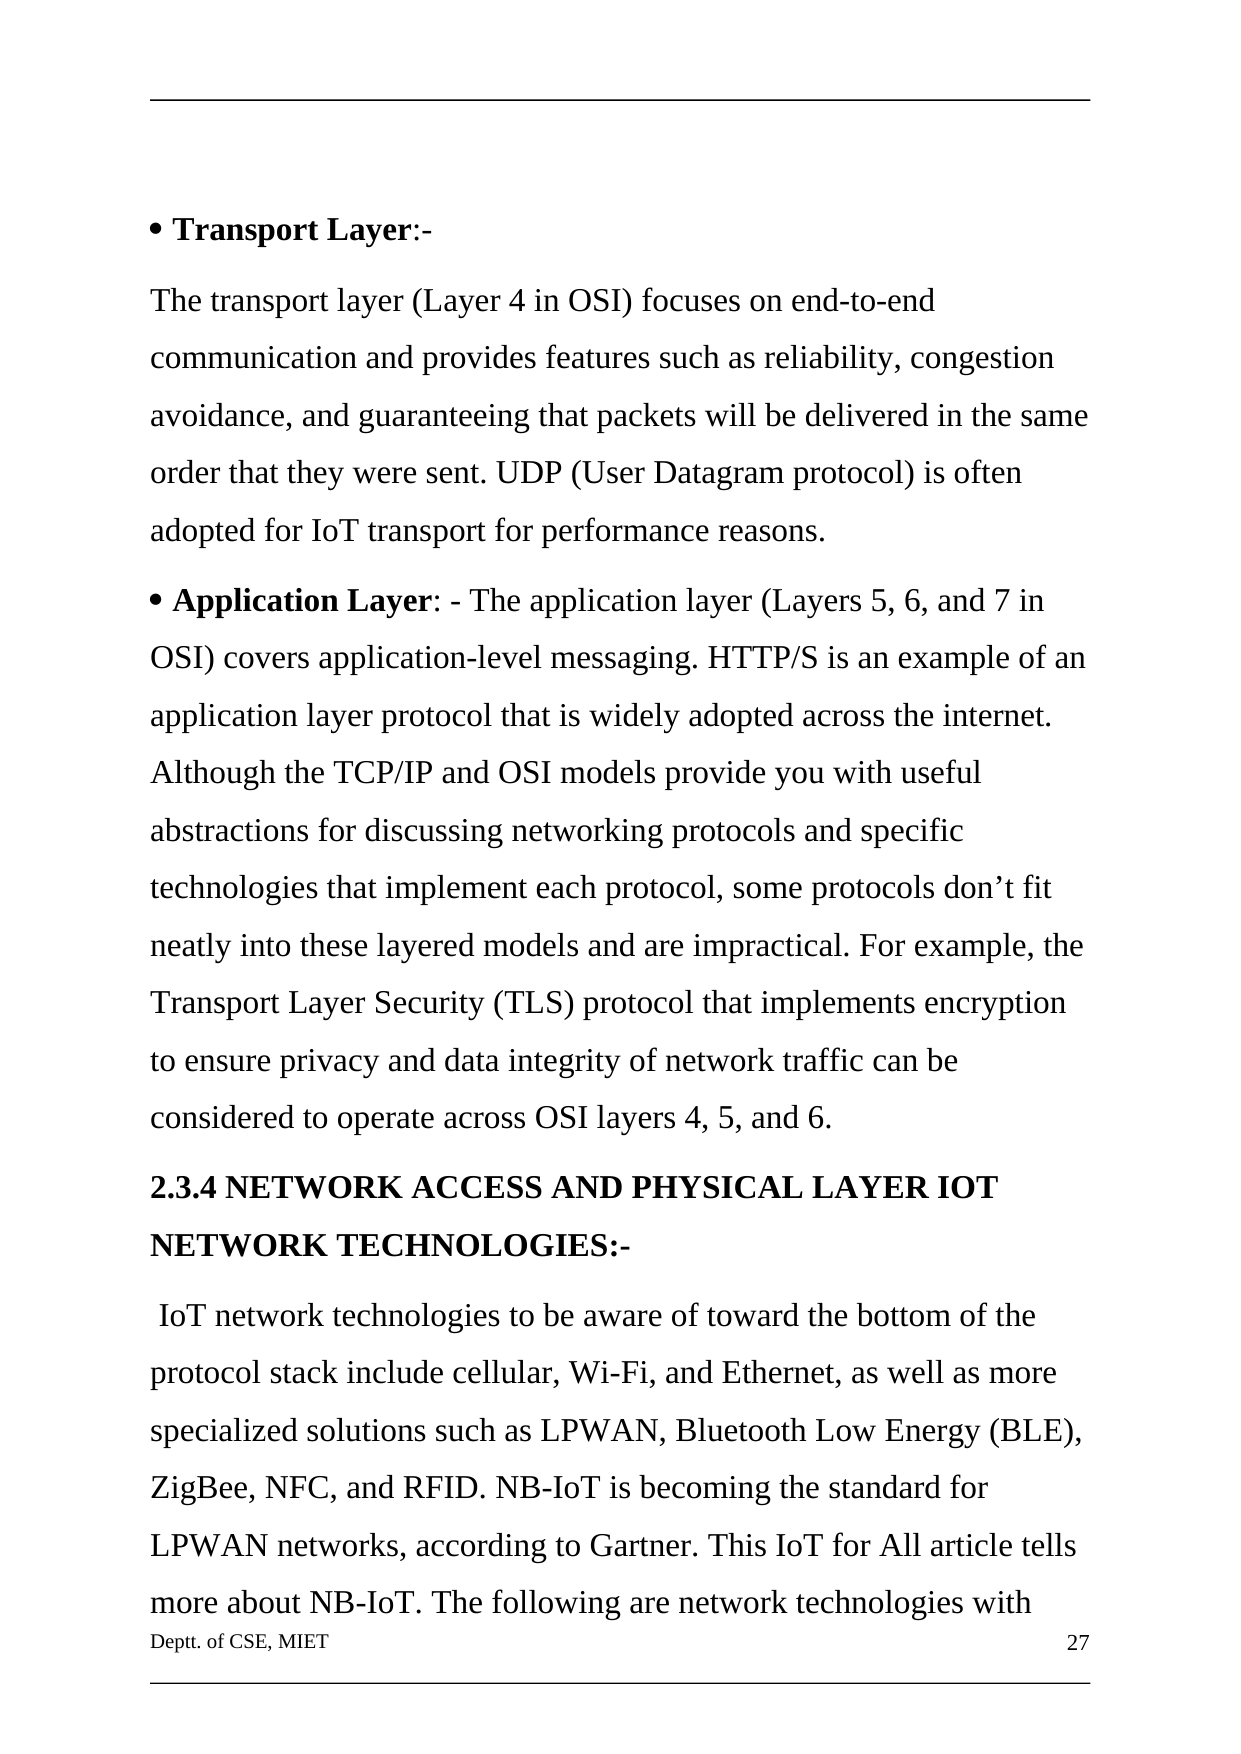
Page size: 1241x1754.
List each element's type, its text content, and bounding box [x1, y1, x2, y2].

text Application Layer: - The application layer (Layers 5, 6, and 7 in OSI) covers application-level messaging. HTTP/S is an example of an application layer protocol that is widely adopted across the internet. Although the TCP/IP and OSI models provide you with useful abstractions for discussing networking protocols and specific technologies that implement each protocol, some protocols don’t fit neatly into these layered models and are impractical. For example, the Transport Layer Security (TLS) protocol that implements encryption to ensure privacy and data integrity of network traffic can be considered to operate across OSI layers 4, 5, and 6. [150, 580, 1090, 1136]
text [150, 1295, 1090, 1621]
text Transport Layer:- [150, 210, 1090, 248]
text The transport layer (Layer 4 in OSI) focuses on end-to-end communication and provides features such as reliability, congestion avoidance, and guaranteeing that packets will be delivered in the same order that they were sent. UDP (User Datagram protocol) is often adopted for IoT transport for performance reasons. [150, 280, 1090, 548]
text 2.3.4 NETWORK ACCESS AND PHYSICAL LAYER IOT NETWORK TECHNOLOGIES:- [150, 1167, 1090, 1263]
